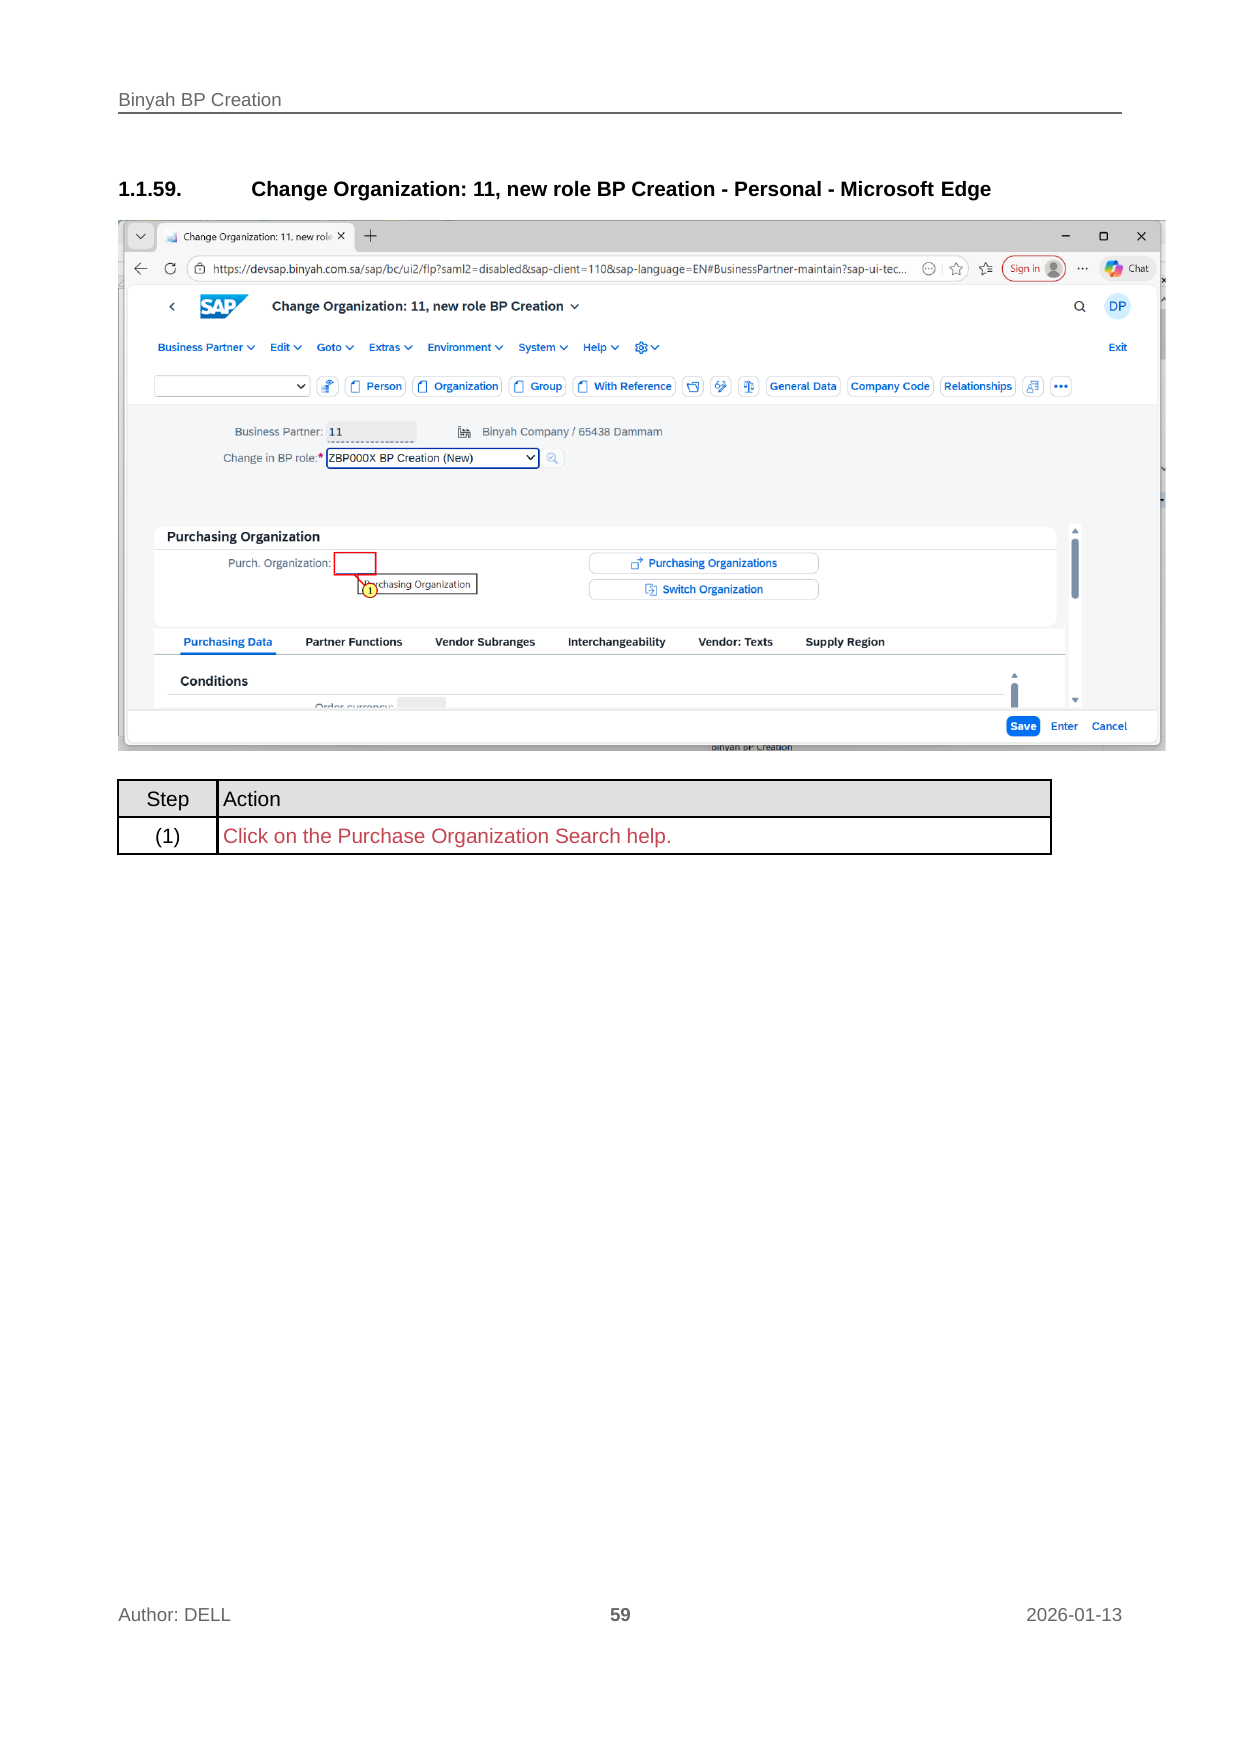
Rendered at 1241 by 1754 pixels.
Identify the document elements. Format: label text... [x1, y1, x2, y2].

table_header Action [219, 781, 1050, 816]
picture [118, 220, 1166, 751]
table_cell (1) [119, 818, 216, 853]
table_header Step [119, 781, 216, 816]
table_cell Click on the Purchase Organization Search help. [219, 818, 1050, 853]
text Change Organization: 11, new role BP Creation - Personal - Microsoft​ Edge [118, 177, 1122, 201]
